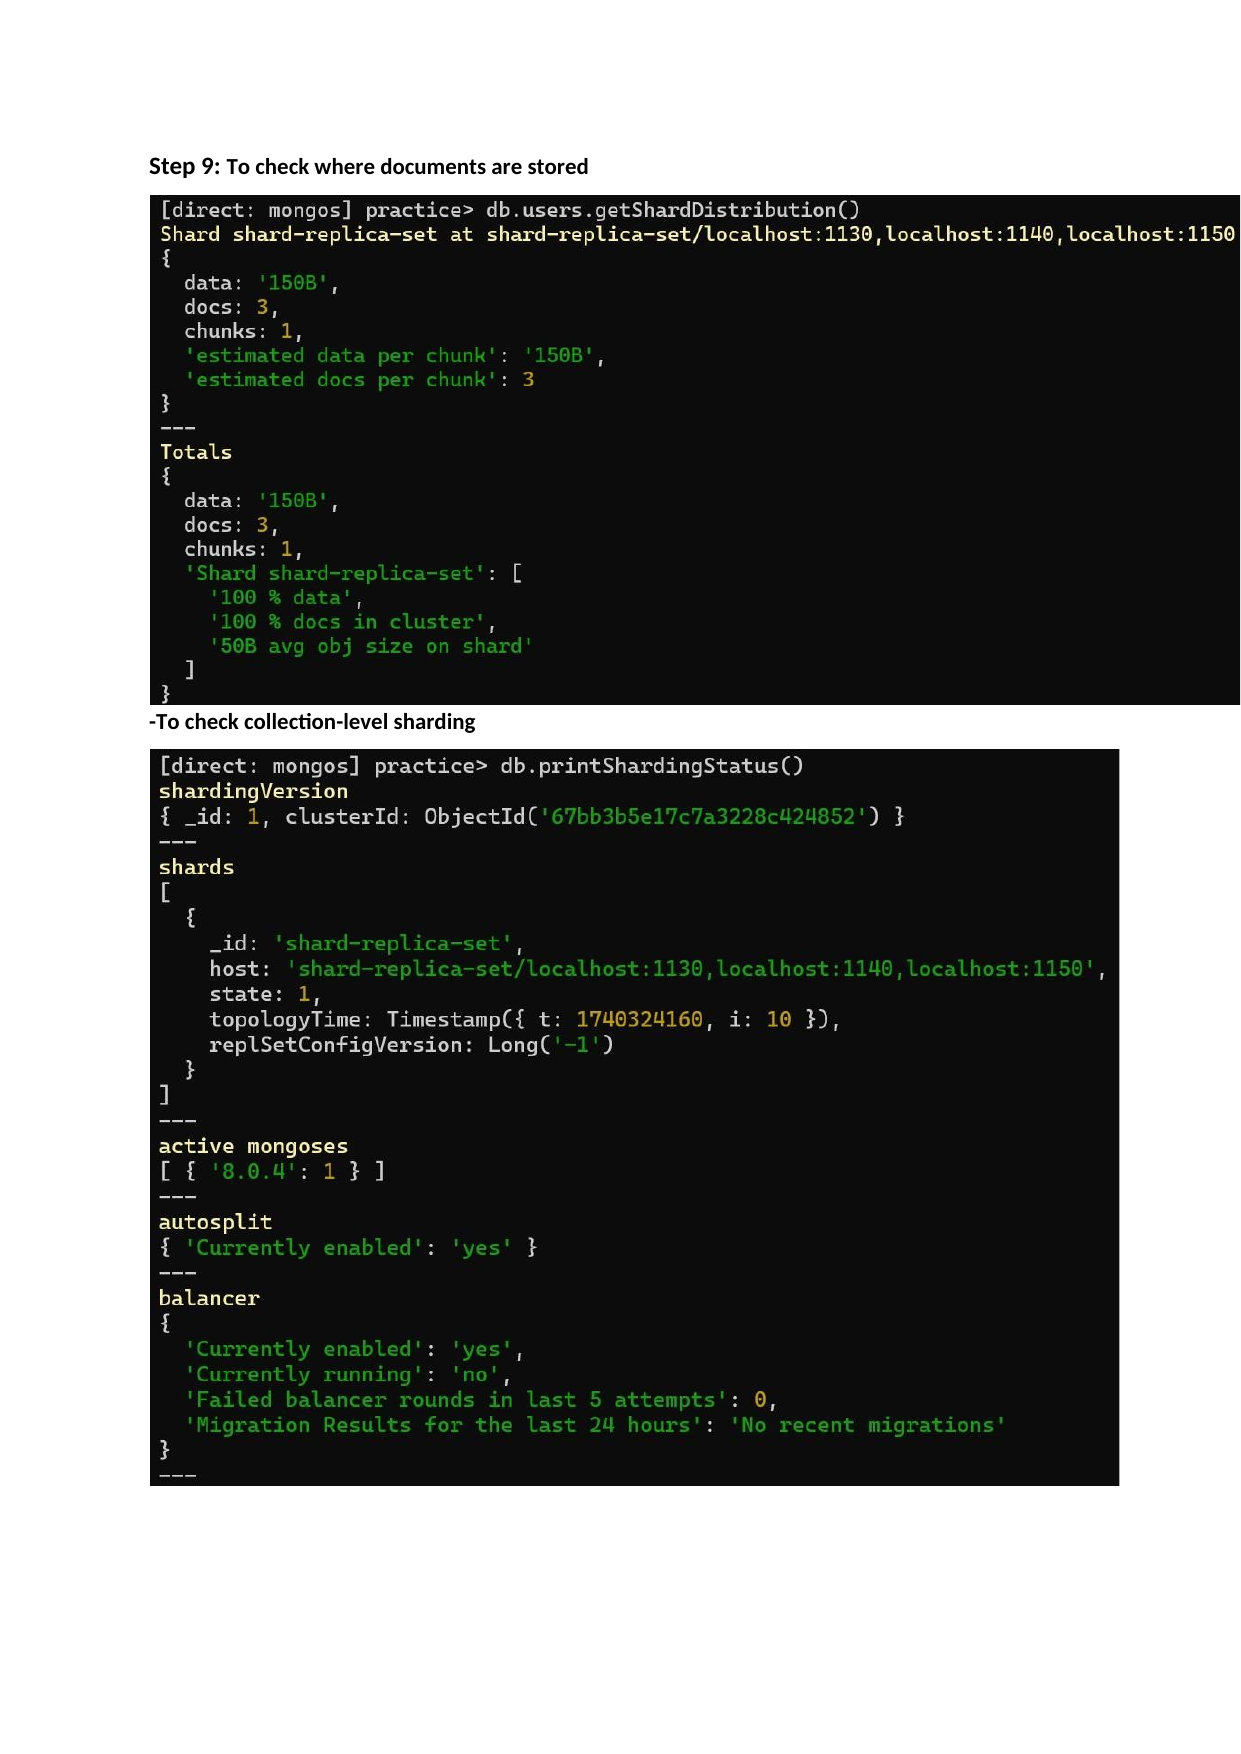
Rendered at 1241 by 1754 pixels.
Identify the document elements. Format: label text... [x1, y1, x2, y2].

picture [150, 749, 1120, 1486]
subtitle Step 9: To check where documents are stored [149, 150, 1090, 181]
picture [150, 195, 1241, 705]
subtitle -To check collection-level sharding [149, 707, 1090, 735]
